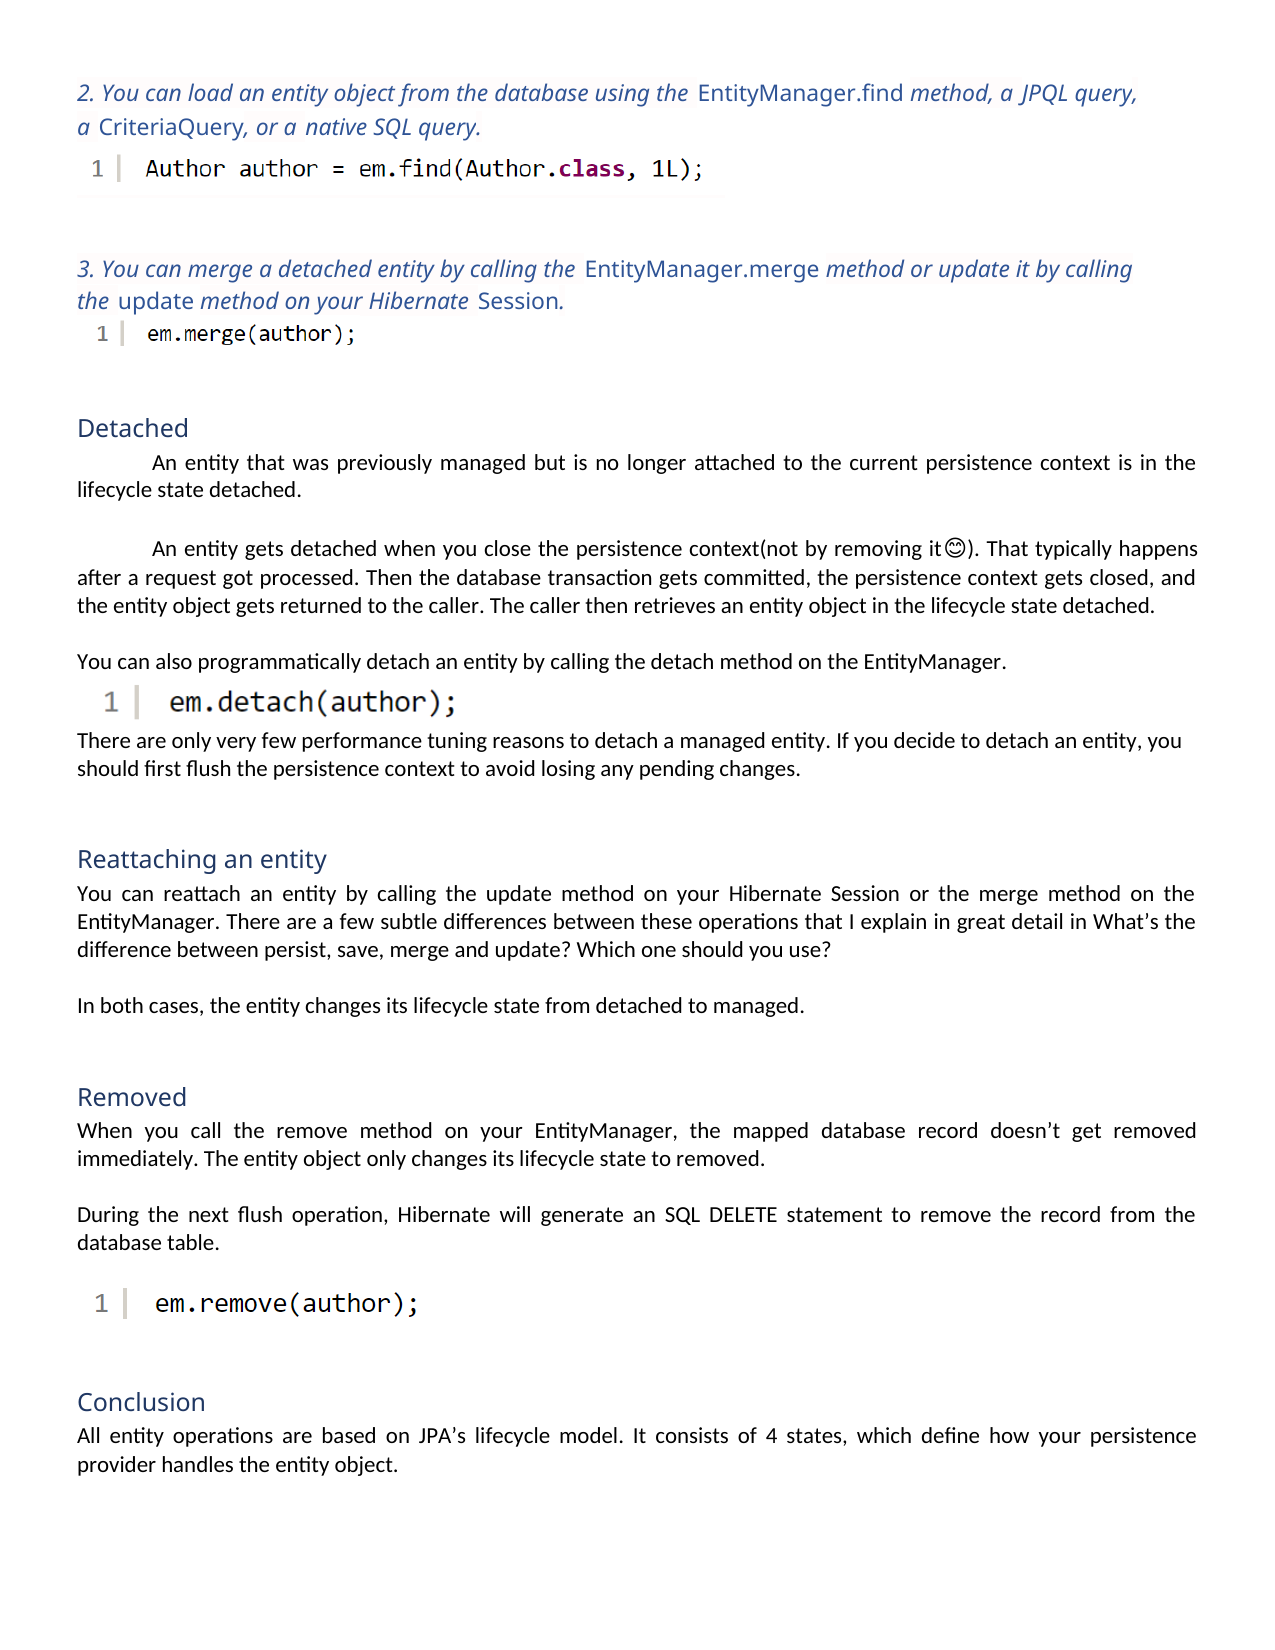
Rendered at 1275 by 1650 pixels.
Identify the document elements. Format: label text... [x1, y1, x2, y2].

text When you call the remove method on your EntityManager, the mapped database record doesn’t get removed immediately. The entity object only changes its lifecycle state to removed. [77, 1116, 1198, 1172]
text You can reattach an entity by calling the update method on your Hibernate Session or the merge method on the EntityManager. There are a few subtle differences between these operations that I explain in great detail in What’s the difference between persist, save, merge and update? Which one should you use? [77, 879, 1198, 963]
text An entity gets detached when you close the persistence context(not by removing it). That typically happens after a request got processed. Then the database transaction gets committed, the persistence context gets closed, and the entity object gets returned to the caller. The caller then retrieves an entity object in the lifecycle state detached. [77, 532, 1198, 619]
text 3. You can merge a detached entity by calling the EntityManager.merge method or update it by calling the update method on your Hibernate Session. [77, 253, 1198, 316]
text There are only very few performance tuning reasons to detach a managed entity. If you decide to detach an entity, you should first flush the persistence context to avoid losing any pending changes. [77, 726, 1198, 782]
text During the next flush operation, Hibernate will generate an SQL DELETE statement to remove the record from the database table. [77, 1200, 1198, 1256]
picture [76, 675, 468, 726]
text An entity that was previously managed but is no longer attached to the current persistence context is in the lifecycle state detached. [77, 448, 1198, 504]
subtitle Removed [77, 1079, 1198, 1113]
subtitle Detached [77, 411, 1198, 445]
text In both cases, the entity changes its lifecycle state from detached to managed. [77, 991, 1198, 1019]
subtitle 2. You can load an entity object from the database using the EntityManager.find method, a JPQL query, a CriteriaQuery, or a native SQL query. [77, 77, 1198, 142]
subtitle Conclusion [77, 1385, 1198, 1419]
picture [76, 144, 725, 198]
picture [76, 315, 360, 351]
text You can also programmatically detach an entity by calling the detach method on the EntityManager. [77, 647, 1198, 675]
text All entity operations are based on JPA’s lifecycle model. It consists of 4 states, which define how your persistence provider handles the entity object. [77, 1422, 1198, 1478]
picture [76, 1284, 432, 1325]
subtitle Reattaching an entity [77, 842, 1198, 876]
